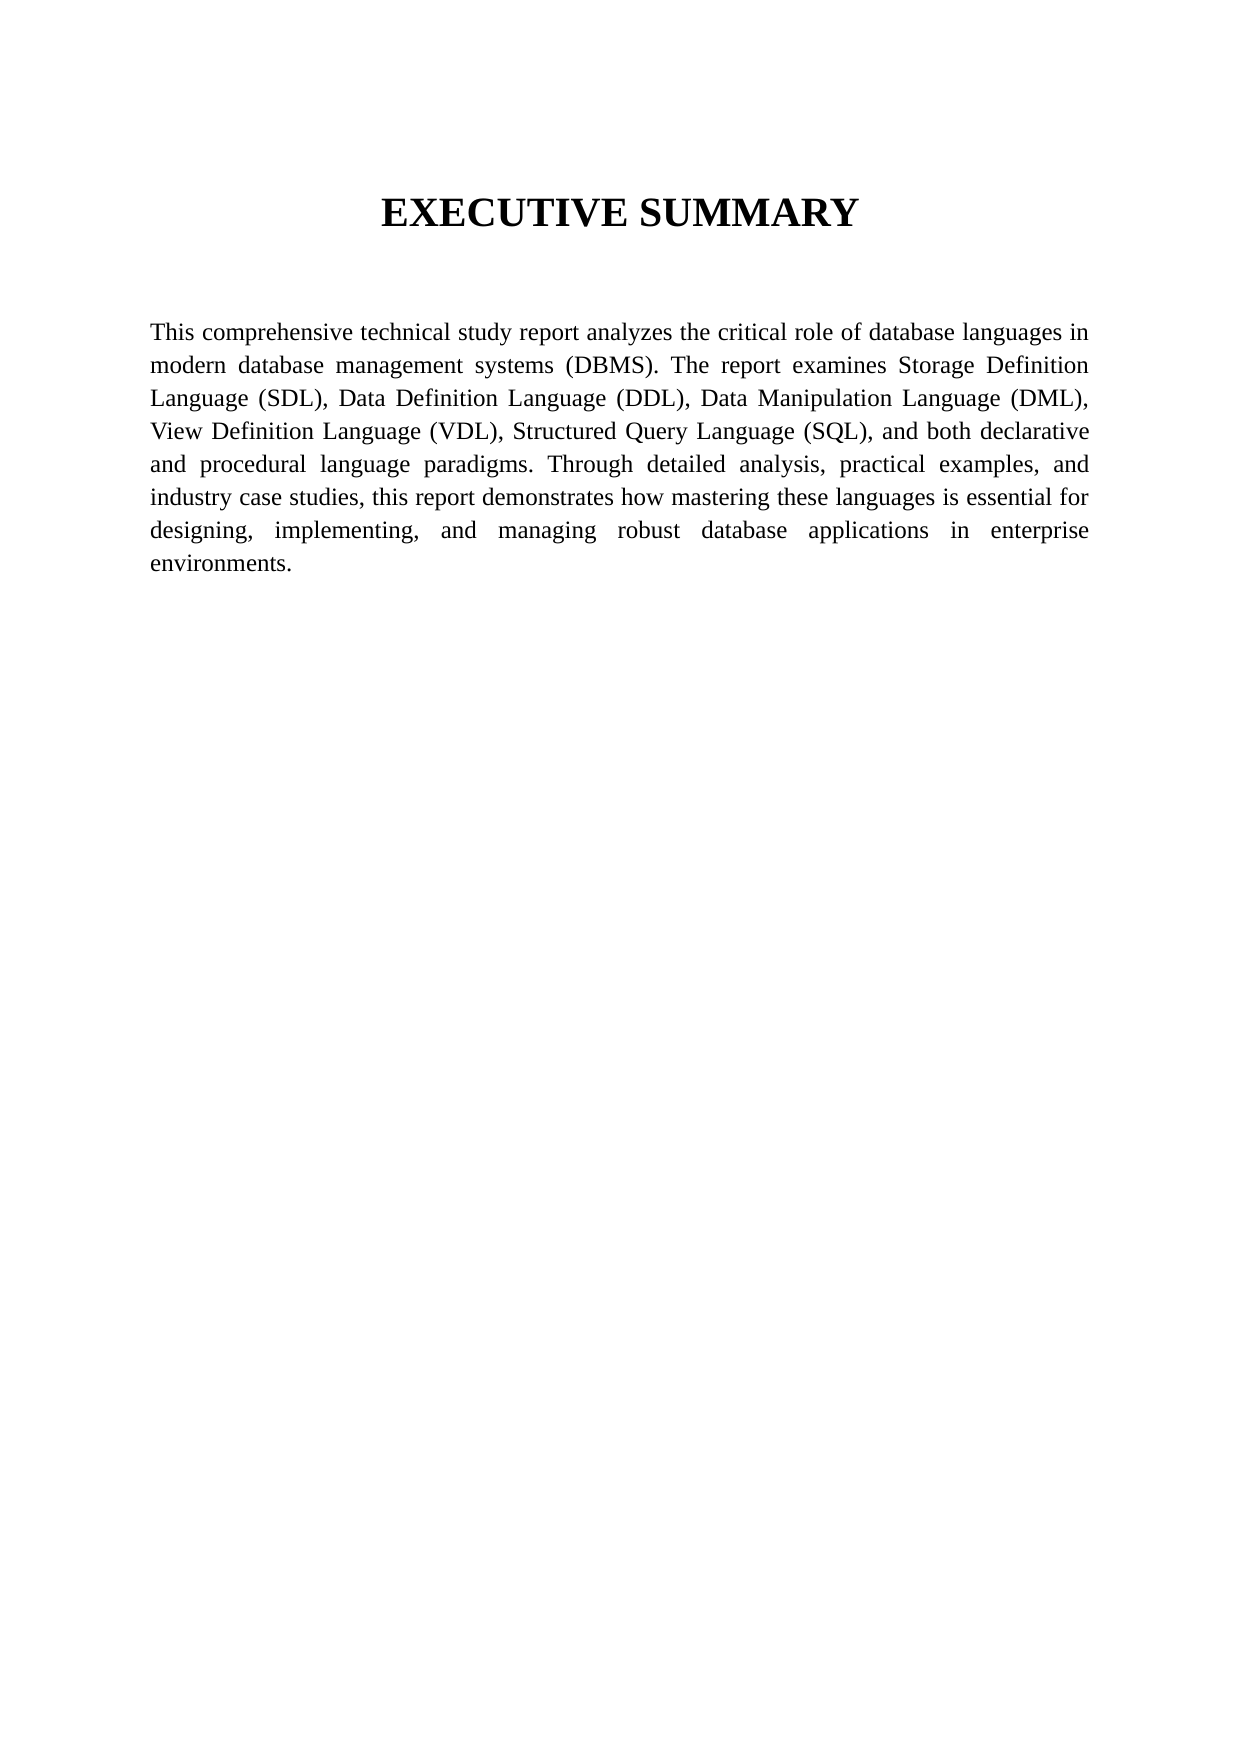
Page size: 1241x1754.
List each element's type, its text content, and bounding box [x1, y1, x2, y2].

text This comprehensive technical study report analyzes the critical role of database languages in modern database management systems (DBMS). The report examines Storage Definition Language (SDL), Data Definition Language (DDL), Data Manipulation Language (DML), View Definition Language (VDL), Structured Query Language (SQL), and both declarative and procedural language paradigms. Through detailed analysis, practical examples, and industry case studies, this report demonstrates how mastering these languages is essential for designing, implementing, and managing robust database applications in enterprise environments. [150, 251, 1090, 577]
subtitle EXECUTIVE SUMMARY [150, 187, 1090, 235]
